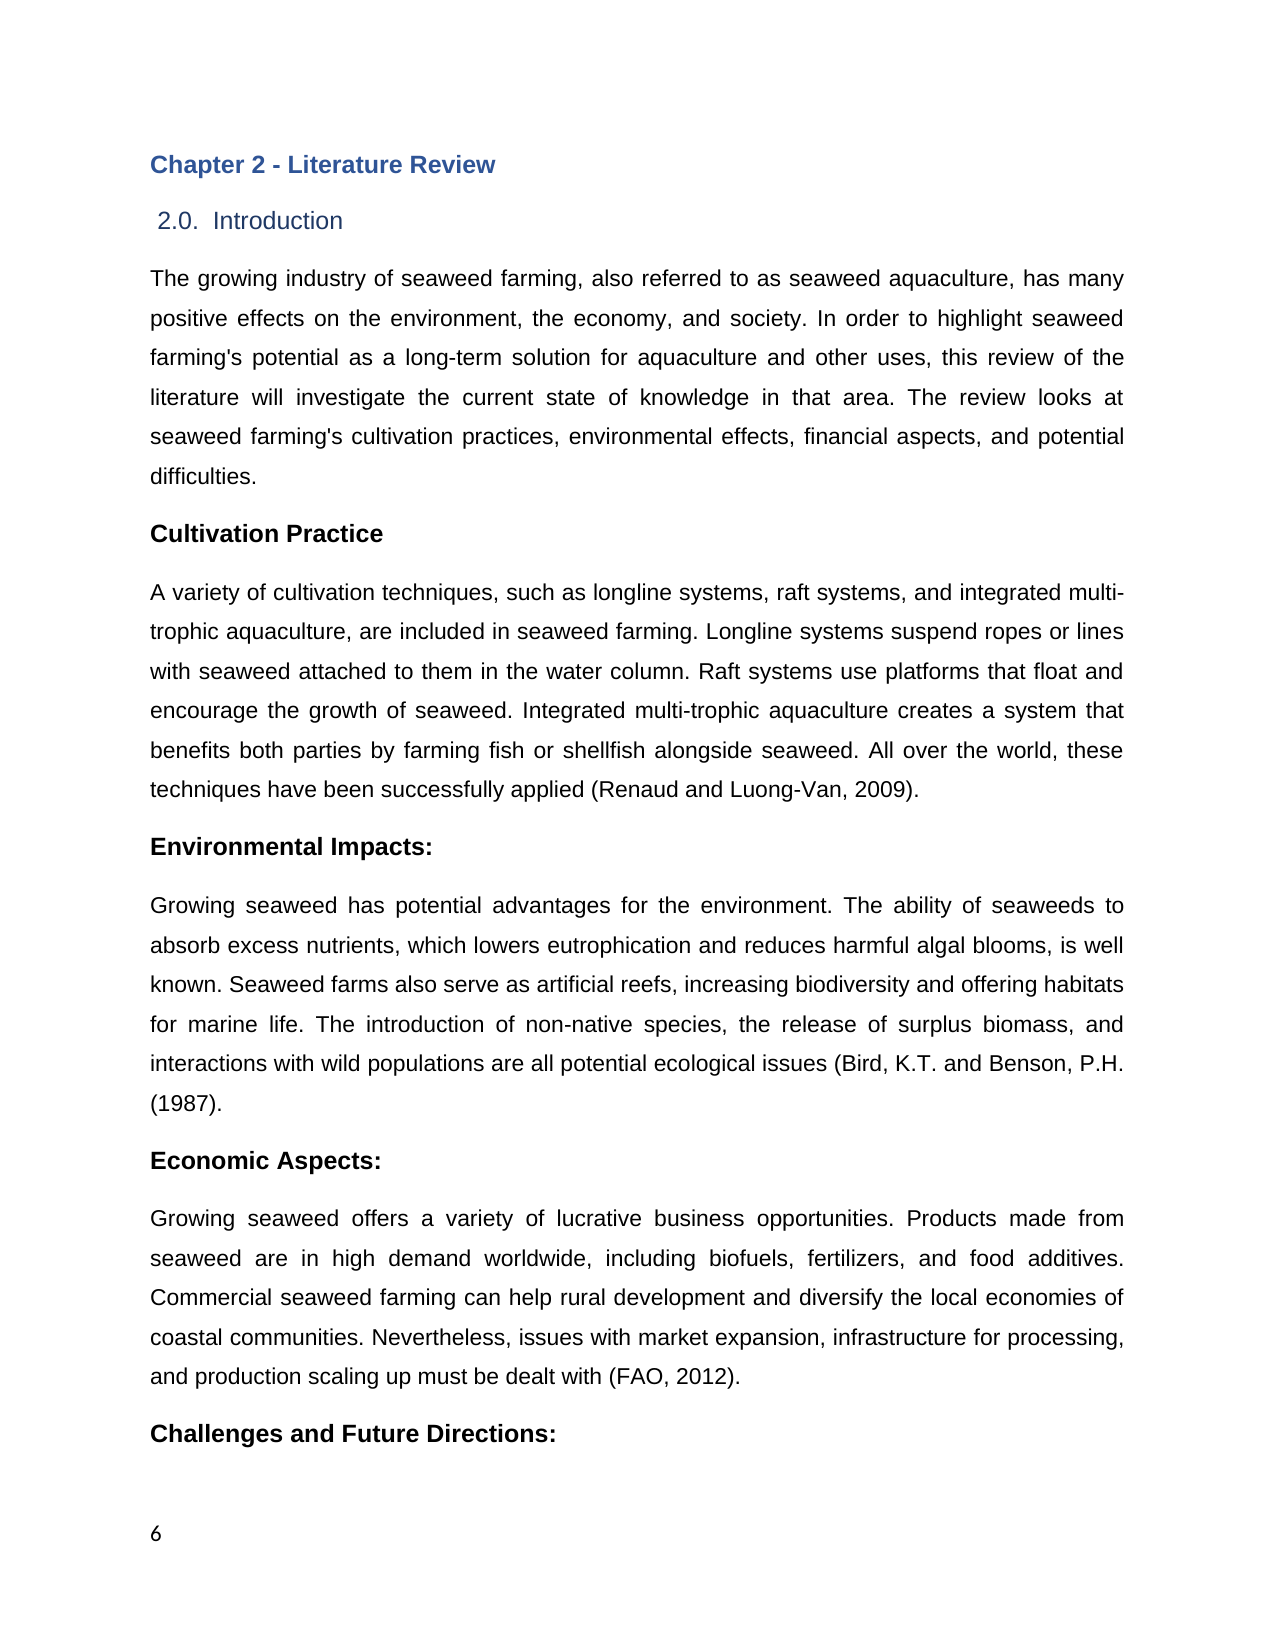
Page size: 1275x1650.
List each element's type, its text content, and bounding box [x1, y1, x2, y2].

text Environmental Impacts: [150, 832, 1125, 861]
text Growing seaweed has potential advantages for the environment. The ability of seaweeds to absorb excess nutrients, which lowers eutrophication and reduces harmful algal blooms, is well known. Seaweed farms also serve as artificial reefs, increasing biodiversity and offering habitats for marine life. The introduction of non-native species, the release of surplus biomass, and interactions with wild populations are all potential ecological issues (Bird, K.T. and Benson, P.H. (1987). [150, 892, 1125, 1116]
text A variety of cultivation techniques, such as longline systems, raft systems, and integrated multi-trophic aquaculture, are included in seaweed farming. Longline systems suspend ropes or lines with seaweed attached to them in the water column. Raft systems use platforms that float and encourage the growth of seaweed. Integrated multi-trophic aquaculture creates a system that benefits both parties by farming fish or shellfish alongside seaweed. All over the world, these techniques have been successfully applied (Renaud and Luong-Van, 2009). [150, 579, 1125, 802]
text Economic Aspects: [150, 1146, 1125, 1174]
text Growing seaweed offers a variety of lucrative business opportunities. Products made from seaweed are in high demand worldwide, including biofuels, fertilizers, and food additives. Commercial seaweed farming can help rural development and diversify the local economies of coastal communities. Nevertheless, issues with market expansion, infrastructure for processing, and production scaling up must be dealt with (FAO, 2012). [150, 1205, 1125, 1390]
subtitle 2.0. Introduction [150, 206, 1125, 234]
text The growing industry of seaweed farming, also referred to as seaweed aquaculture, has many positive effects on the environment, the economy, and society. In order to highlight seaweed farming's potential as a long-term solution for aquaculture and other uses, this review of the literature will investigate the current state of knowledge in that area. The review looks at seaweed farming's cultivation practices, environmental effects, financial aspects, and potential difficulties. [150, 265, 1125, 489]
text Challenges and Future Directions: [150, 1419, 1125, 1448]
subtitle Chapter 2 - Literature Review [150, 150, 1125, 179]
text Cultivation Practice [150, 519, 1125, 548]
